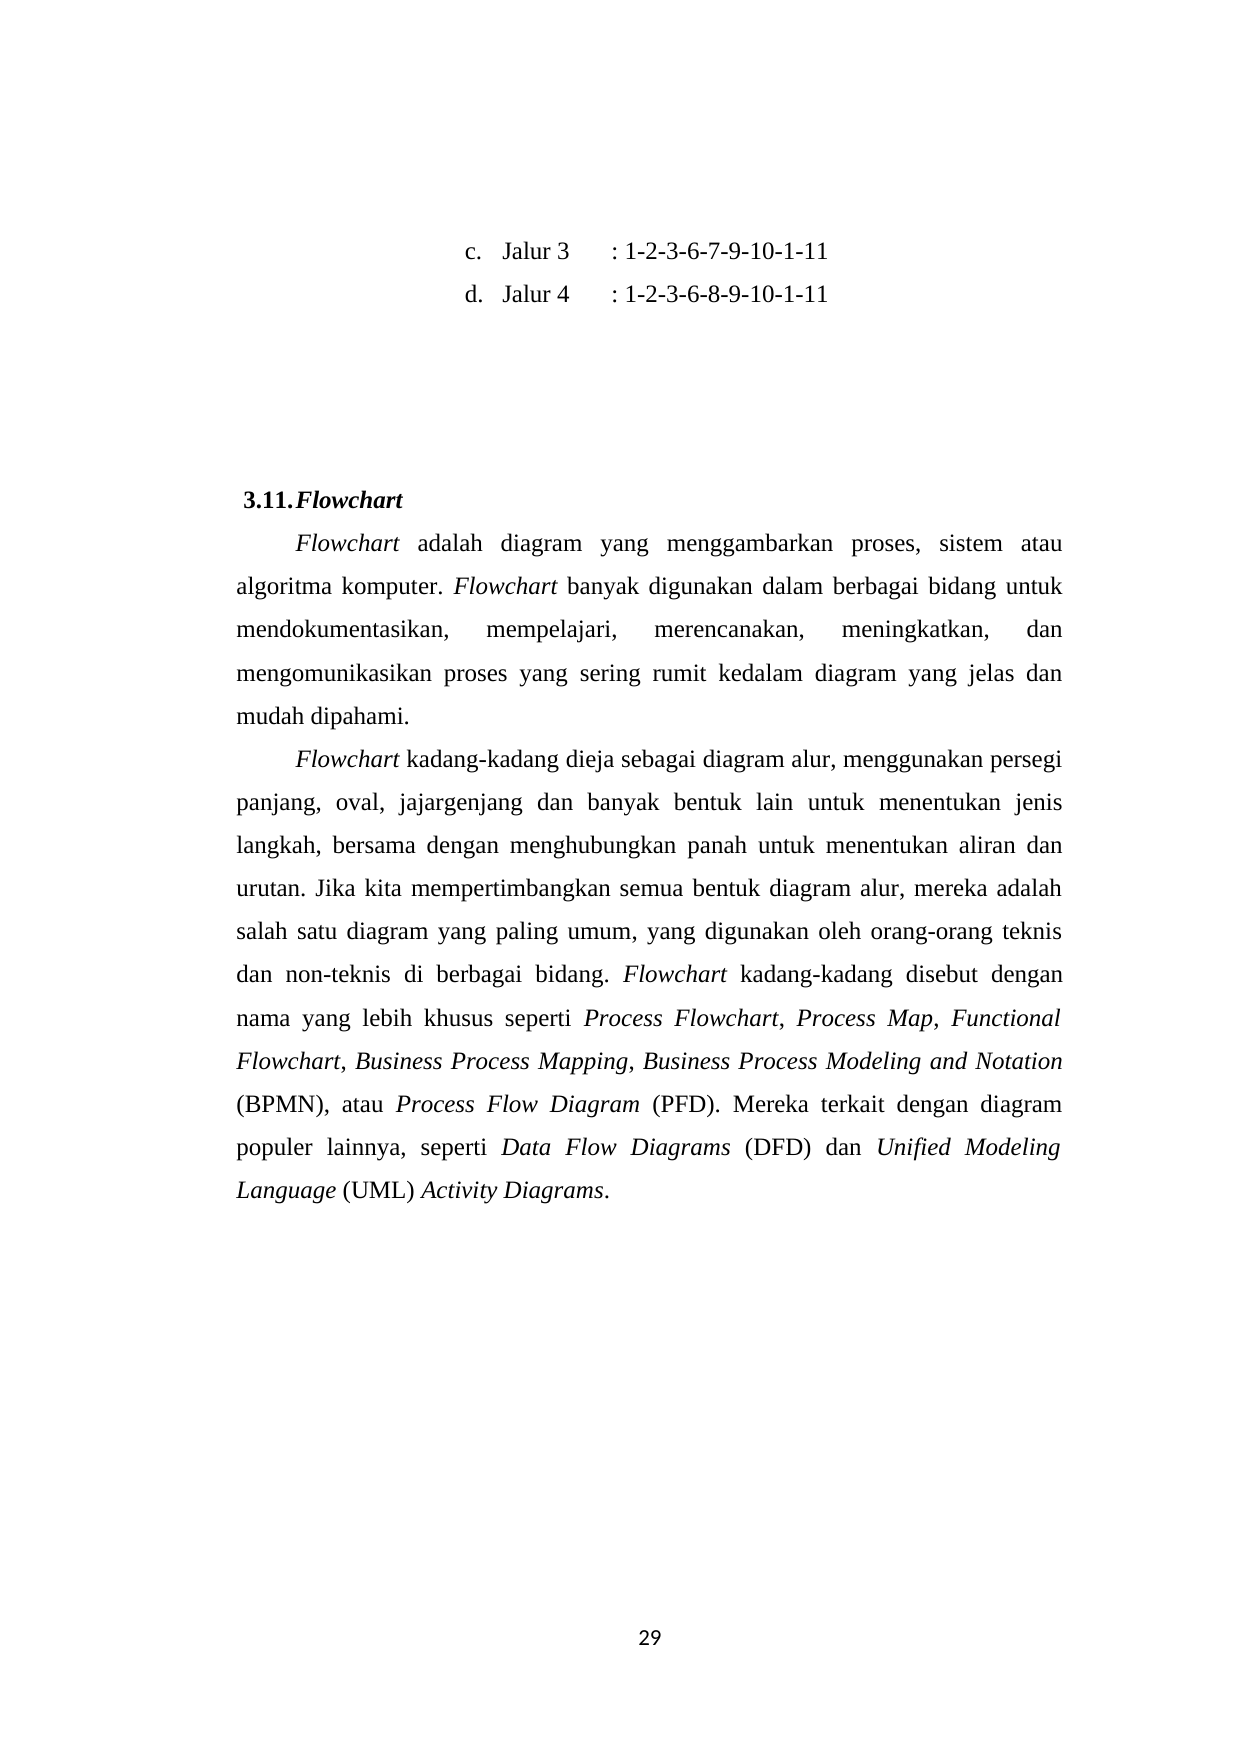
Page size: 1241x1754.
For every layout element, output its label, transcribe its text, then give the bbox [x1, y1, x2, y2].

list Flowchart kadang-kadang dieja sebagai diagram alur, menggunakan persegi panjang, oval, jajargenjang dan banyak bentuk lain untuk menentukan jenis langkah, bersama dengan menghubungkan panah untuk menentukan aliran dan urutan. Jika kita mempertimbangkan semua bentuk diagram alur, mereka adalah salah satu diagram yang paling umum, yang digunakan oleh orang-orang teknis dan non-teknis di berbagai bidang. Flowchart kadang-kadang disebut dengan nama yang lebih khusus seperti Process Flowchart, Process Map, Functional Flowchart, Business Process Mapping, Business Process Modeling and Notation (BPMN), atau Process Flow Diagram (PFD). Mereka terkait dengan diagram populer lainnya, seperti Data Flow Diagrams (DFD) dan Unified Modeling Language (UML) Activity Diagrams. [236, 744, 1063, 1204]
list Flowchart [243, 485, 1063, 514]
list Flowchart adalah diagram yang menggambarkan proses, sistem atau algoritma komputer. Flowchart banyak digunakan dalam berbagai bidang untuk mendokumentasikan, mempelajari, merencanakan, meningkatkan, dan mengomunikasikan proses yang sering rumit kedalam diagram yang jelas dan mudah dipahami. [236, 528, 1063, 729]
list Jalur 3 : 1-2-3-6-7-9-10-1-11 [464, 236, 1063, 265]
list Jalur 4 : 1-2-3-6-8-9-10-1-11 [464, 279, 1063, 308]
